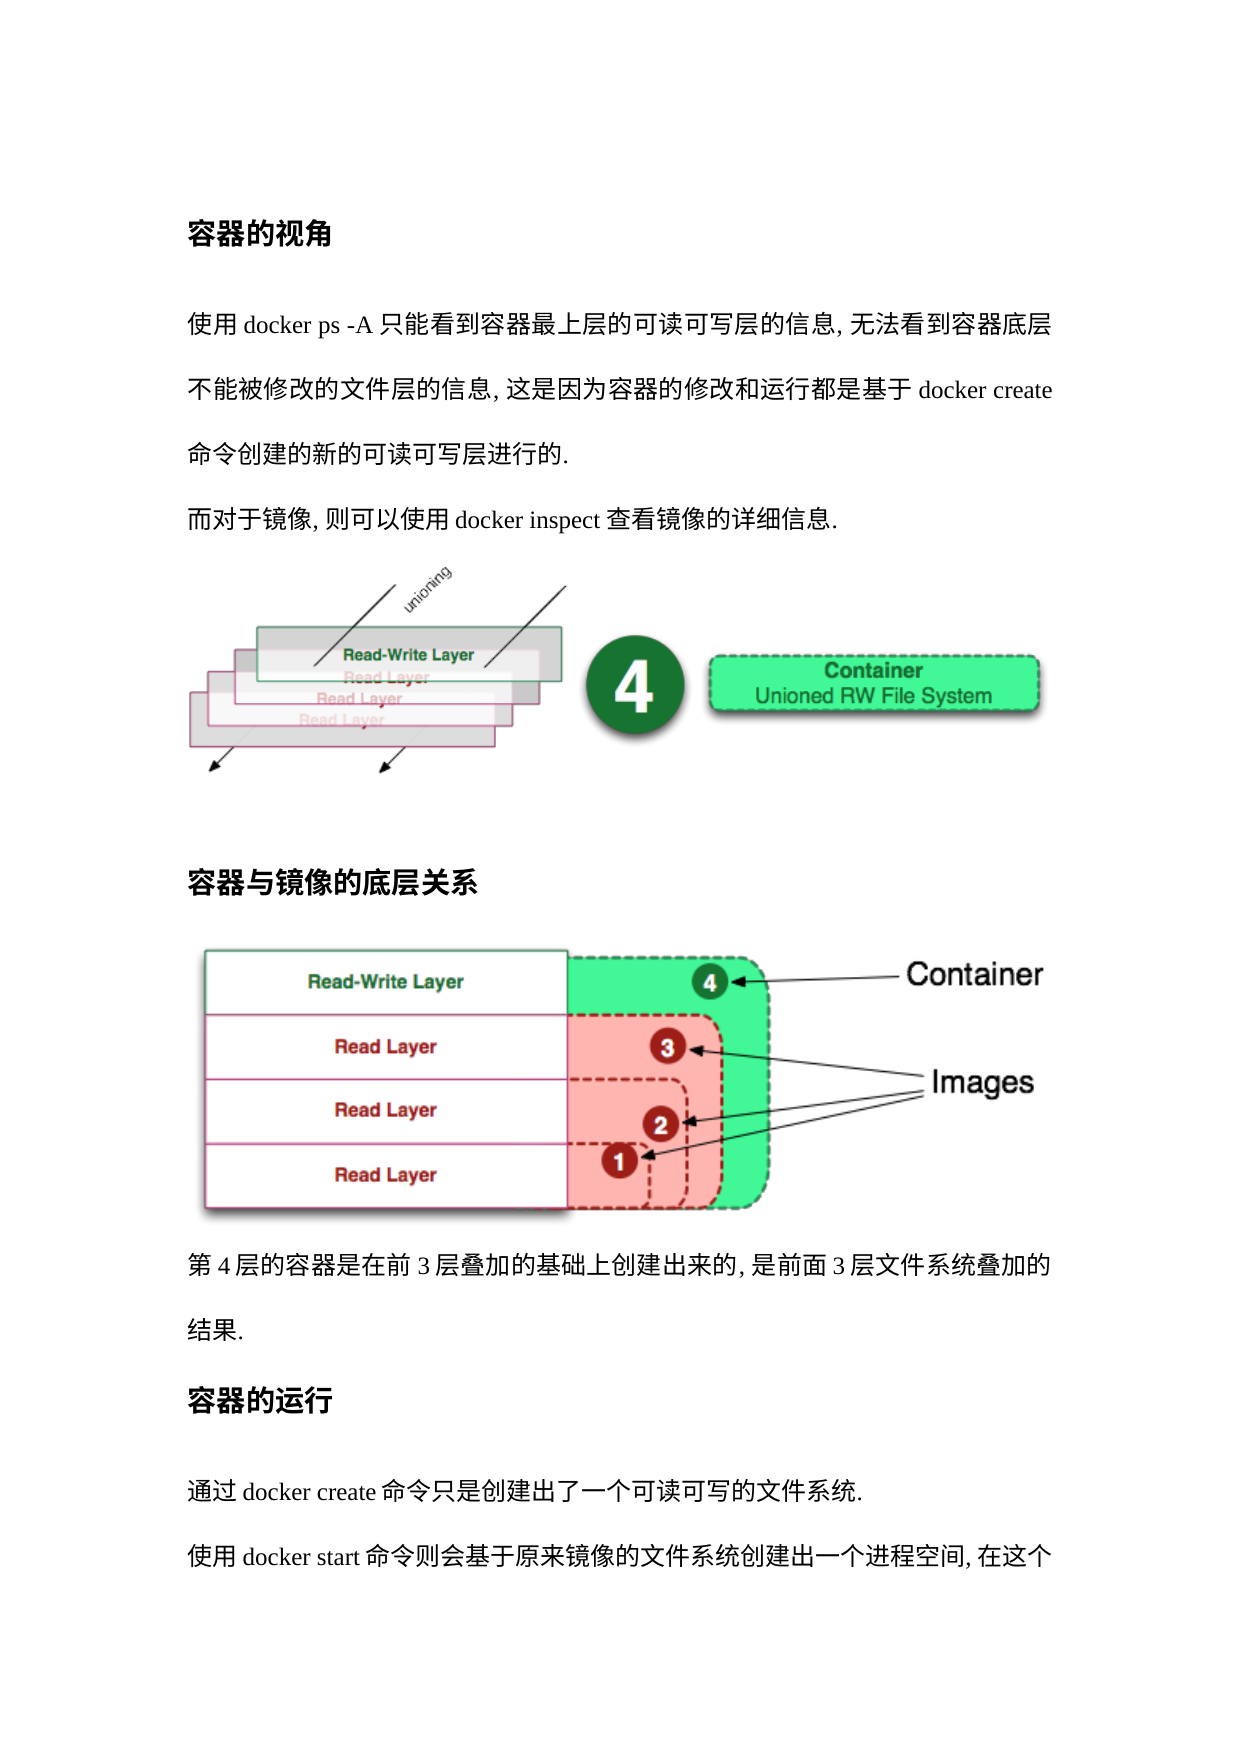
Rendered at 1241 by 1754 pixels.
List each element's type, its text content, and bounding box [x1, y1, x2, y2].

subtitle 容器与镜像的底层关系 [187, 859, 1053, 901]
picture [187, 938, 1053, 1231]
text 第4层的容器是在前3层叠加的基础上创建出来的, 是前面3层文件系统叠加的结果. [187, 1231, 1053, 1361]
text 而对于镜像, 则可以使用docker inspect 查看镜像的详细信息. [187, 485, 1053, 550]
text 通过docker create命令只是创建出了一个可读可写的文件系统. [187, 1457, 1053, 1522]
picture [187, 550, 1053, 782]
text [187, 1522, 1053, 1587]
subtitle 容器的运行 [187, 1378, 1053, 1420]
text 使用docker ps -A 只能看到容器最上层的可读可写层的信息, 无法看到容器底层不能被修改的文件层的信息, 这是因为容器的修改和运行都是基于docker create命令创建的新的可读可写层进行的. [187, 290, 1053, 485]
subtitle 容器的视角 [187, 211, 1053, 253]
